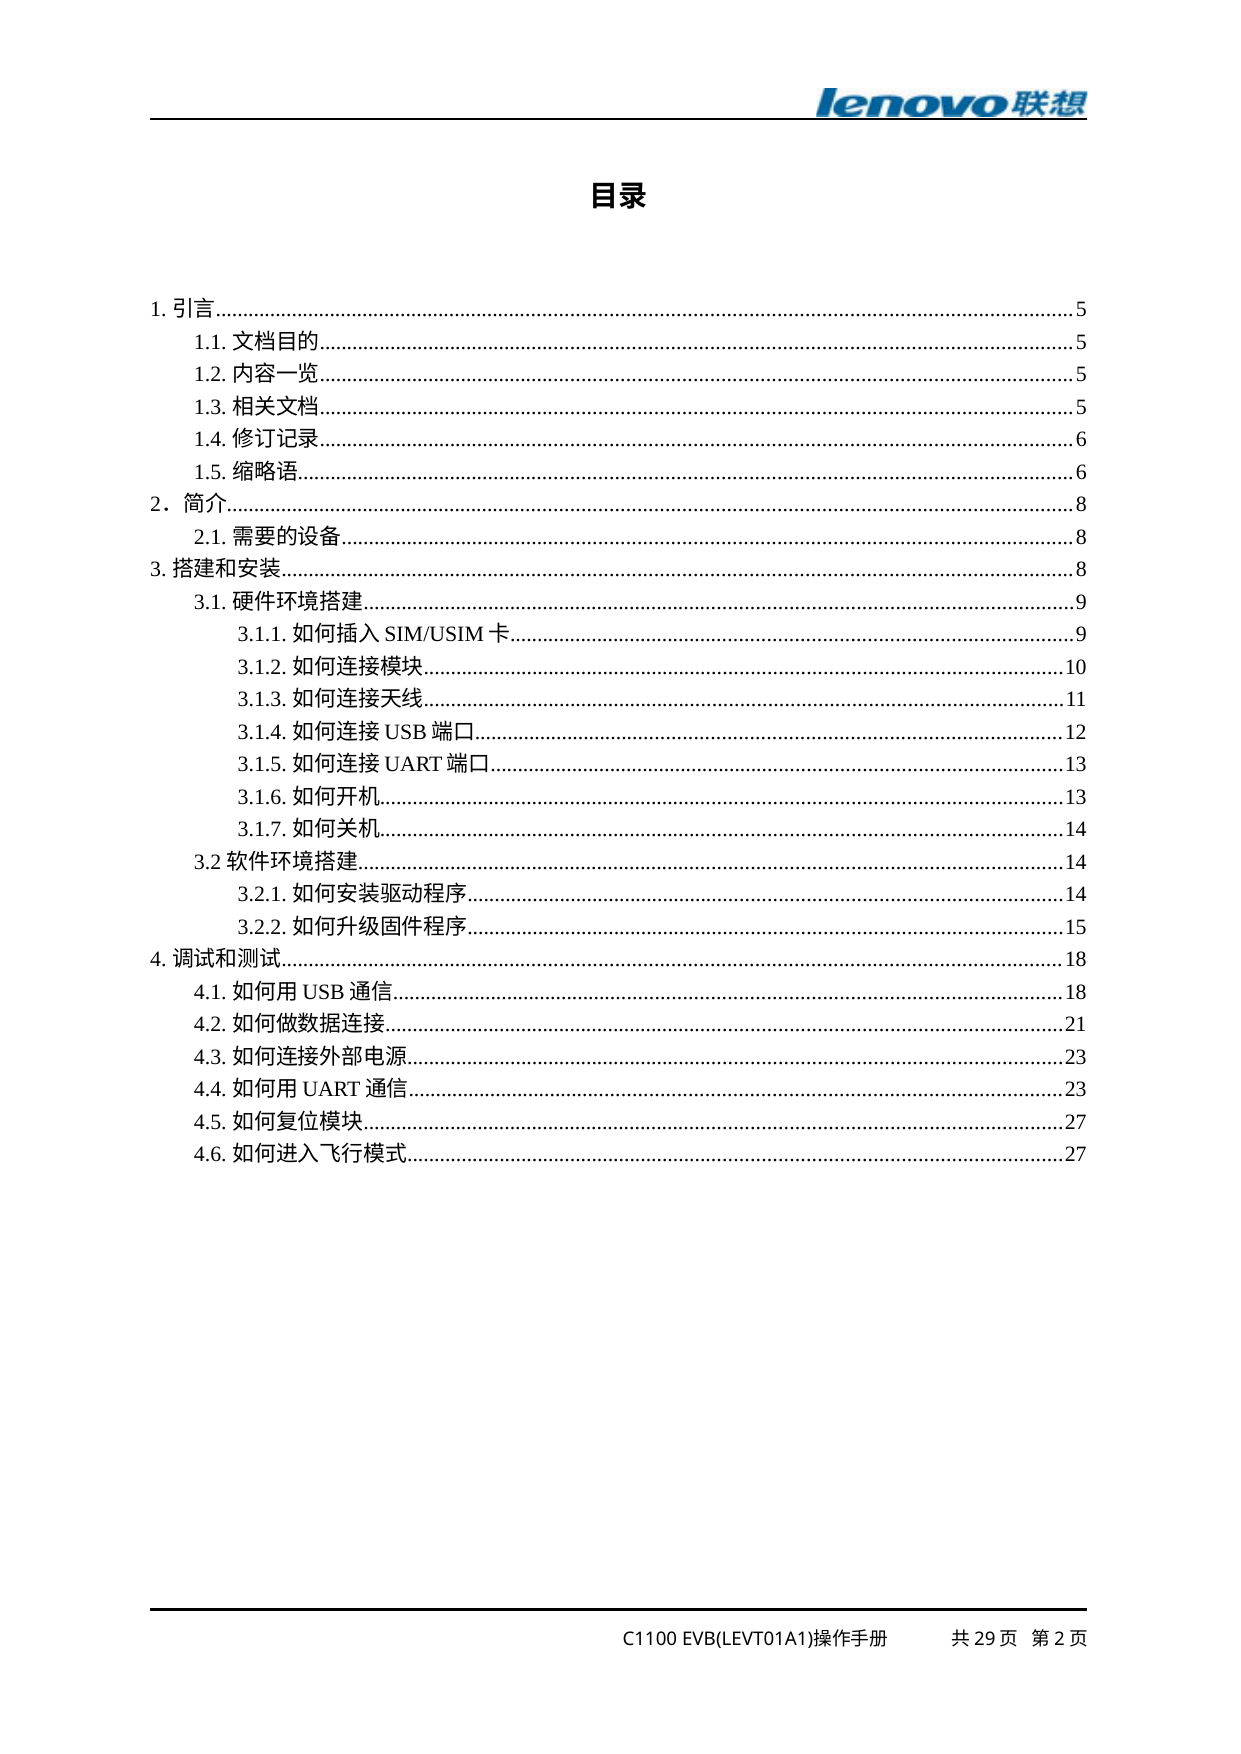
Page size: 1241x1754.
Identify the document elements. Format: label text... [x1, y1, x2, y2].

text 3.1.2. 如何连接模块 10 [237, 648, 1087, 681]
text 3. 搭建和安装 8 [150, 551, 1087, 583]
text 3.1.7. 如何关机 14 [237, 811, 1087, 843]
text 3.1. 硬件环境搭建 9 [194, 583, 1087, 616]
text 1.1. 文档目的 5 [194, 323, 1087, 356]
text 1.2. 内容一览 5 [194, 356, 1087, 388]
text 3.1.1. 如何插入SIM/USIM卡 9 [237, 616, 1087, 648]
text 4. 调试和测试 18 [150, 941, 1087, 973]
picture [816, 88, 1088, 117]
text 1.4. 修订记录 6 [194, 421, 1087, 453]
text 4.1. 如何用USB通信 18 [194, 973, 1087, 1006]
text 4.3. 如何连接外部电源 23 [194, 1038, 1087, 1071]
text 1.5. 缩略语 6 [194, 453, 1087, 486]
text 1. 引言 5 [150, 291, 1087, 323]
text 2．简介 8 [150, 486, 1087, 518]
text 3.1.4. 如何连接USB端口 12 [237, 713, 1087, 746]
text 4.6. 如何进入飞行模式 27 [194, 1136, 1087, 1168]
text 4.5. 如何复位模块 27 [194, 1103, 1087, 1136]
text 目录 [150, 161, 1087, 226]
text 2.1. 需要的设备 8 [194, 518, 1087, 551]
text 3.1.6. 如何开机 13 [237, 778, 1087, 811]
text 3.1.5. 如何连接UART端口 13 [237, 746, 1087, 778]
text 4.2. 如何做数据连接 21 [194, 1006, 1087, 1038]
text 4.4. 如何用UART通信 23 [194, 1071, 1087, 1103]
text 1.3. 相关文档 5 [194, 388, 1087, 421]
text 3.1.3. 如何连接天线 11 [237, 681, 1087, 713]
text 3.2.2. 如何升级固件程序 15 [237, 908, 1087, 941]
text 3.2 软件环境搭建 14 [194, 843, 1087, 876]
text 3.2.1. 如何安装驱动程序 14 [237, 876, 1087, 908]
